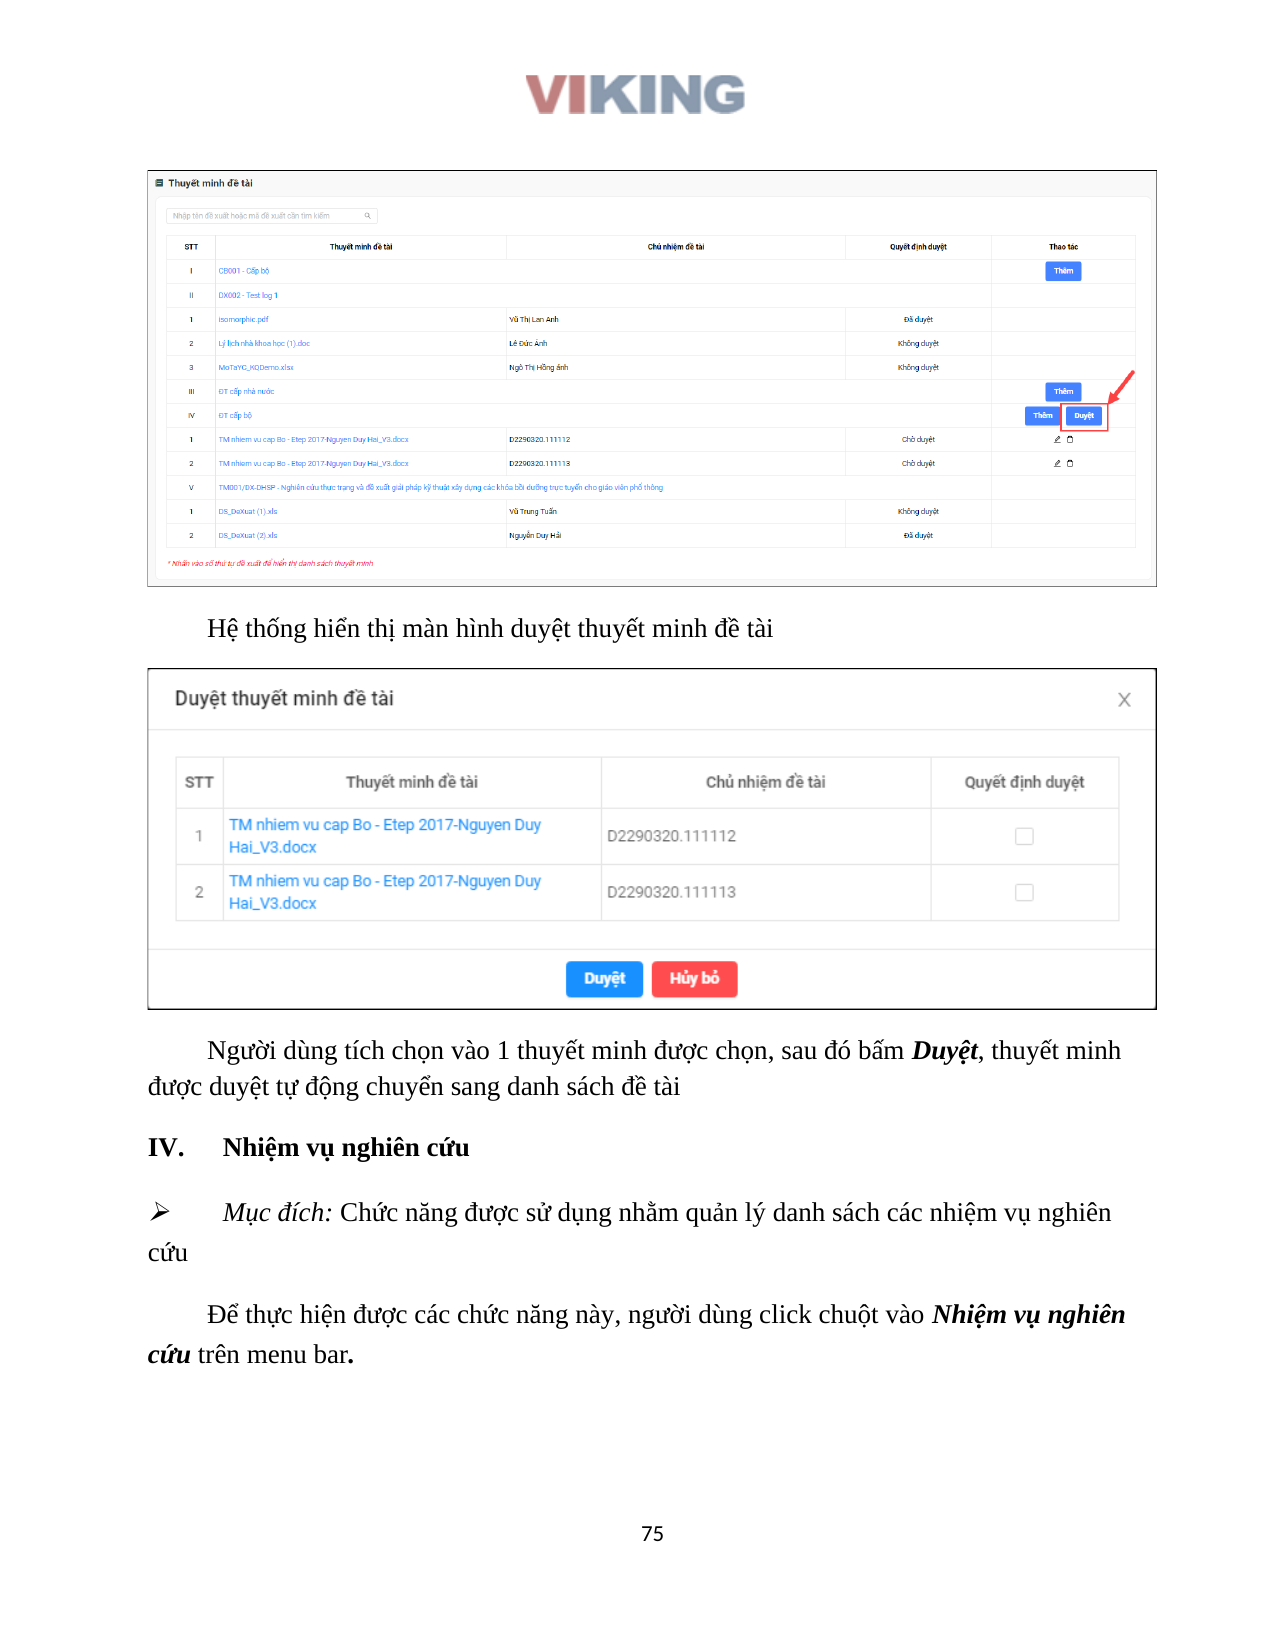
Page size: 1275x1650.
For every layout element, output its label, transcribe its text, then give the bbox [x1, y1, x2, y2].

text Người dùng tích chọn vào 1 thuyết minh được chọn, sau đó bấm Duyệt, thuyết minh được duyệt tự động chuyển sang danh sách đề tài [148, 1034, 1157, 1101]
subtitle Nhiệm vụ nghiên cứu [148, 1131, 1157, 1162]
text Hệ thống hiển thị màn hình duyệt thuyết minh đề tài [148, 612, 1157, 643]
picture [147, 170, 1157, 587]
text Để thực hiện được các chức năng này, người dùng click chuột vào Nhiệm vụ nghiên cứu trên menu bar. [148, 1298, 1157, 1369]
picture [147, 668, 1157, 1010]
picture [525, 75, 745, 114]
list Mục đích: Chức năng được sử dụng nhằm quản lý danh sách các nhiệm vụ nghiên cứu [148, 1196, 1157, 1268]
